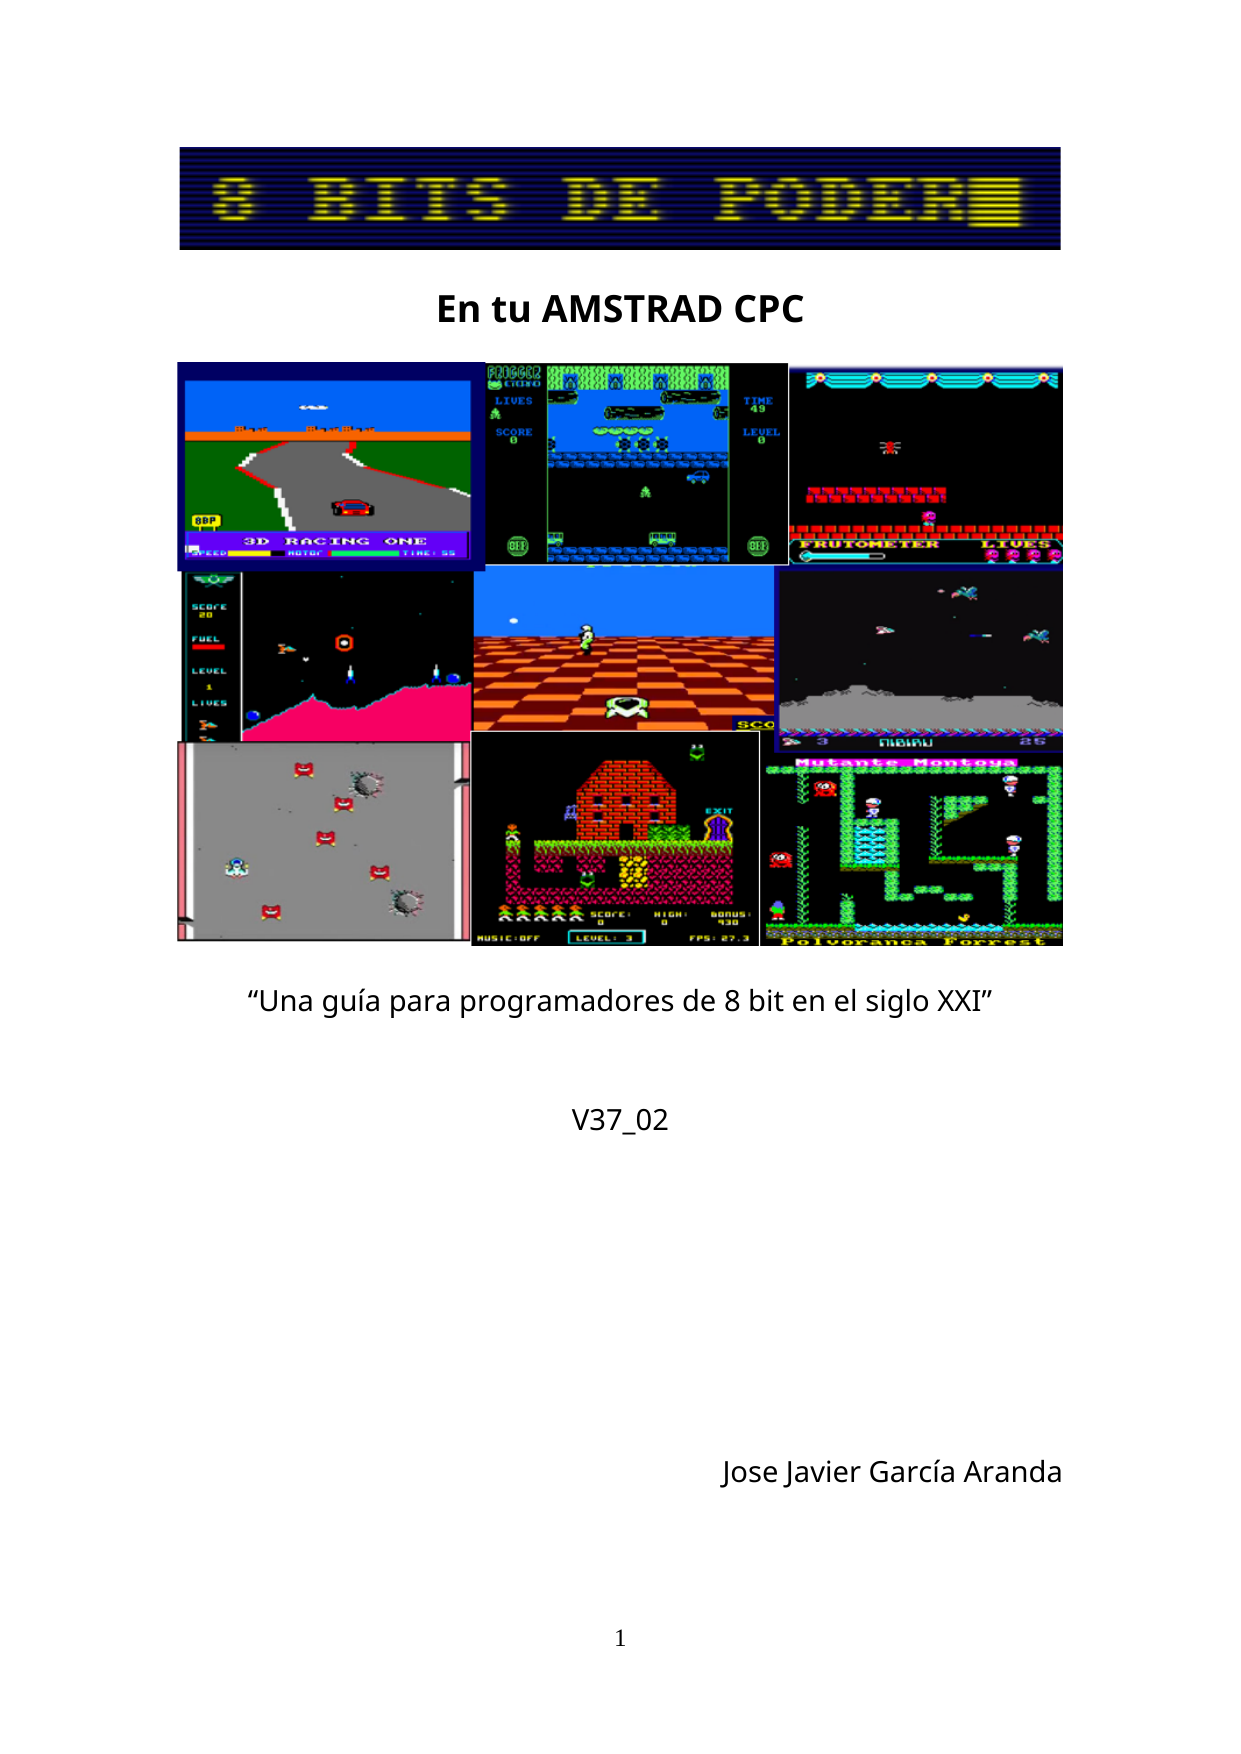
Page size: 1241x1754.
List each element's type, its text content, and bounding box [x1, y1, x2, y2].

text “Una guía para programadores de 8 bit en el siglo XXI” [177, 980, 1063, 1020]
text En tu AMSTRAD CPC [177, 283, 1063, 334]
picture [179, 147, 1061, 250]
picture [177, 362, 1063, 946]
text V37_02 [177, 1099, 1063, 1139]
text Jose Javier García Aranda [177, 1451, 1063, 1491]
